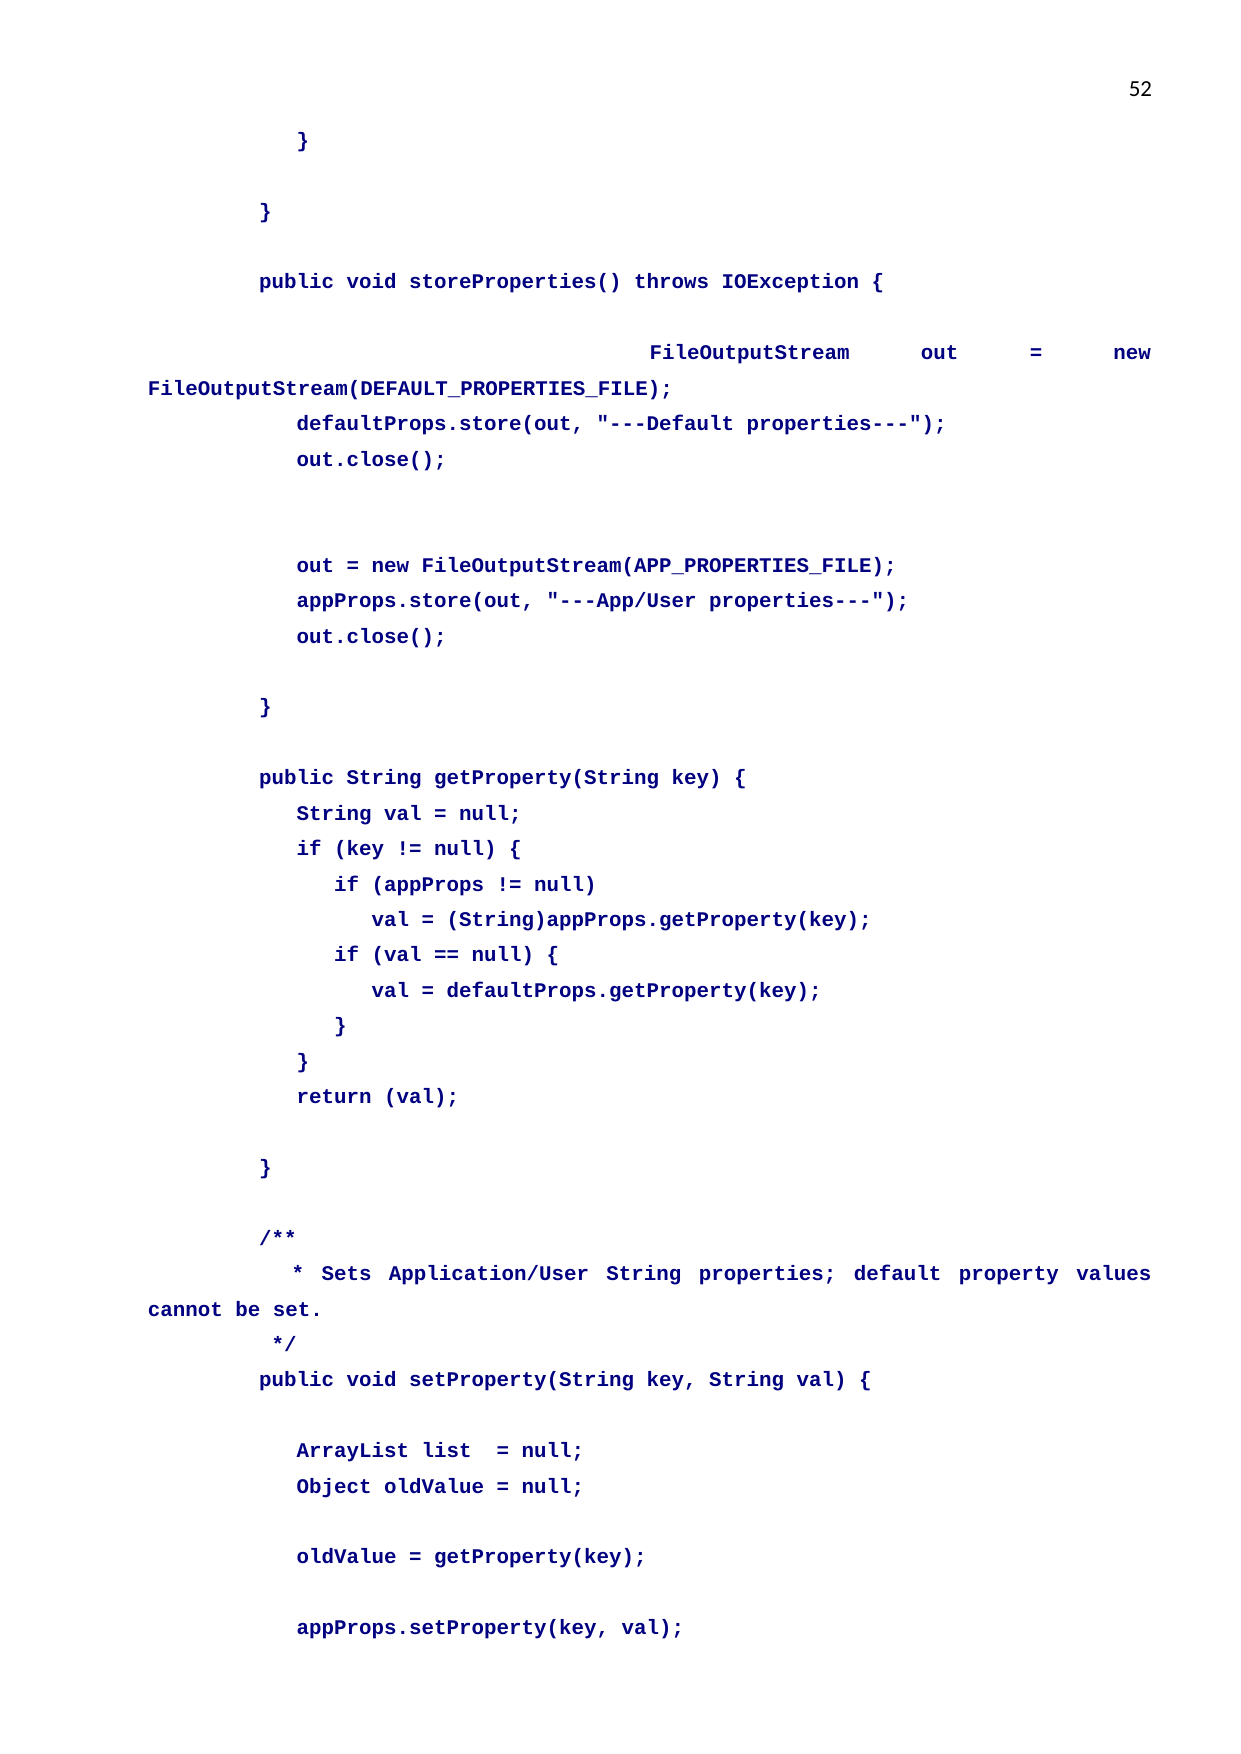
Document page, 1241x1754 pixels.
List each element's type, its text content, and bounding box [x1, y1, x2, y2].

text appProps.setProperty(key, val); [148, 1617, 1152, 1641]
text public void storeProperties() throws IOException { [148, 271, 1152, 295]
text out.close(); [148, 626, 1152, 649]
text public void setProperty(String key, String val) { [148, 1369, 1152, 1393]
text val = defaultProps.getProperty(key); [148, 980, 1152, 1003]
text out = new FileOutputStream(APP_PROPERTIES_FILE); [148, 555, 1152, 578]
text oldValue = getProperty(key); [148, 1546, 1152, 1570]
text Object oldValue = null; [148, 1476, 1152, 1499]
text String val = null; [148, 803, 1152, 826]
text public String getProperty(String key) { [148, 767, 1152, 791]
text } [148, 1015, 1152, 1039]
text } [148, 1051, 1152, 1074]
text ArrayList list = null; [148, 1440, 1152, 1464]
text } [148, 130, 1152, 153]
text } [148, 1157, 1152, 1181]
text return (val); [148, 1086, 1152, 1110]
text if (key != null) { [148, 838, 1152, 862]
text val = (String)appProps.getProperty(key); [148, 909, 1152, 933]
text */ [148, 1334, 1152, 1358]
text } [148, 201, 1152, 224]
text * Sets Application/User String properties; default property values cannot be set. [148, 1263, 1152, 1322]
text if (val == null) { [148, 944, 1152, 968]
text if (appProps != null) [148, 873, 1152, 897]
text defaultProps.store(out, "---Default properties---"); [148, 413, 1152, 437]
text } [148, 696, 1152, 720]
text appProps.store(out, "---App/User properties---"); [148, 590, 1152, 614]
text /** [148, 1228, 1152, 1251]
text FileOutputStream out = new FileOutputStream(DEFAULT_PROPERTIES_FILE); [148, 342, 1152, 401]
text out.close(); [148, 448, 1152, 472]
